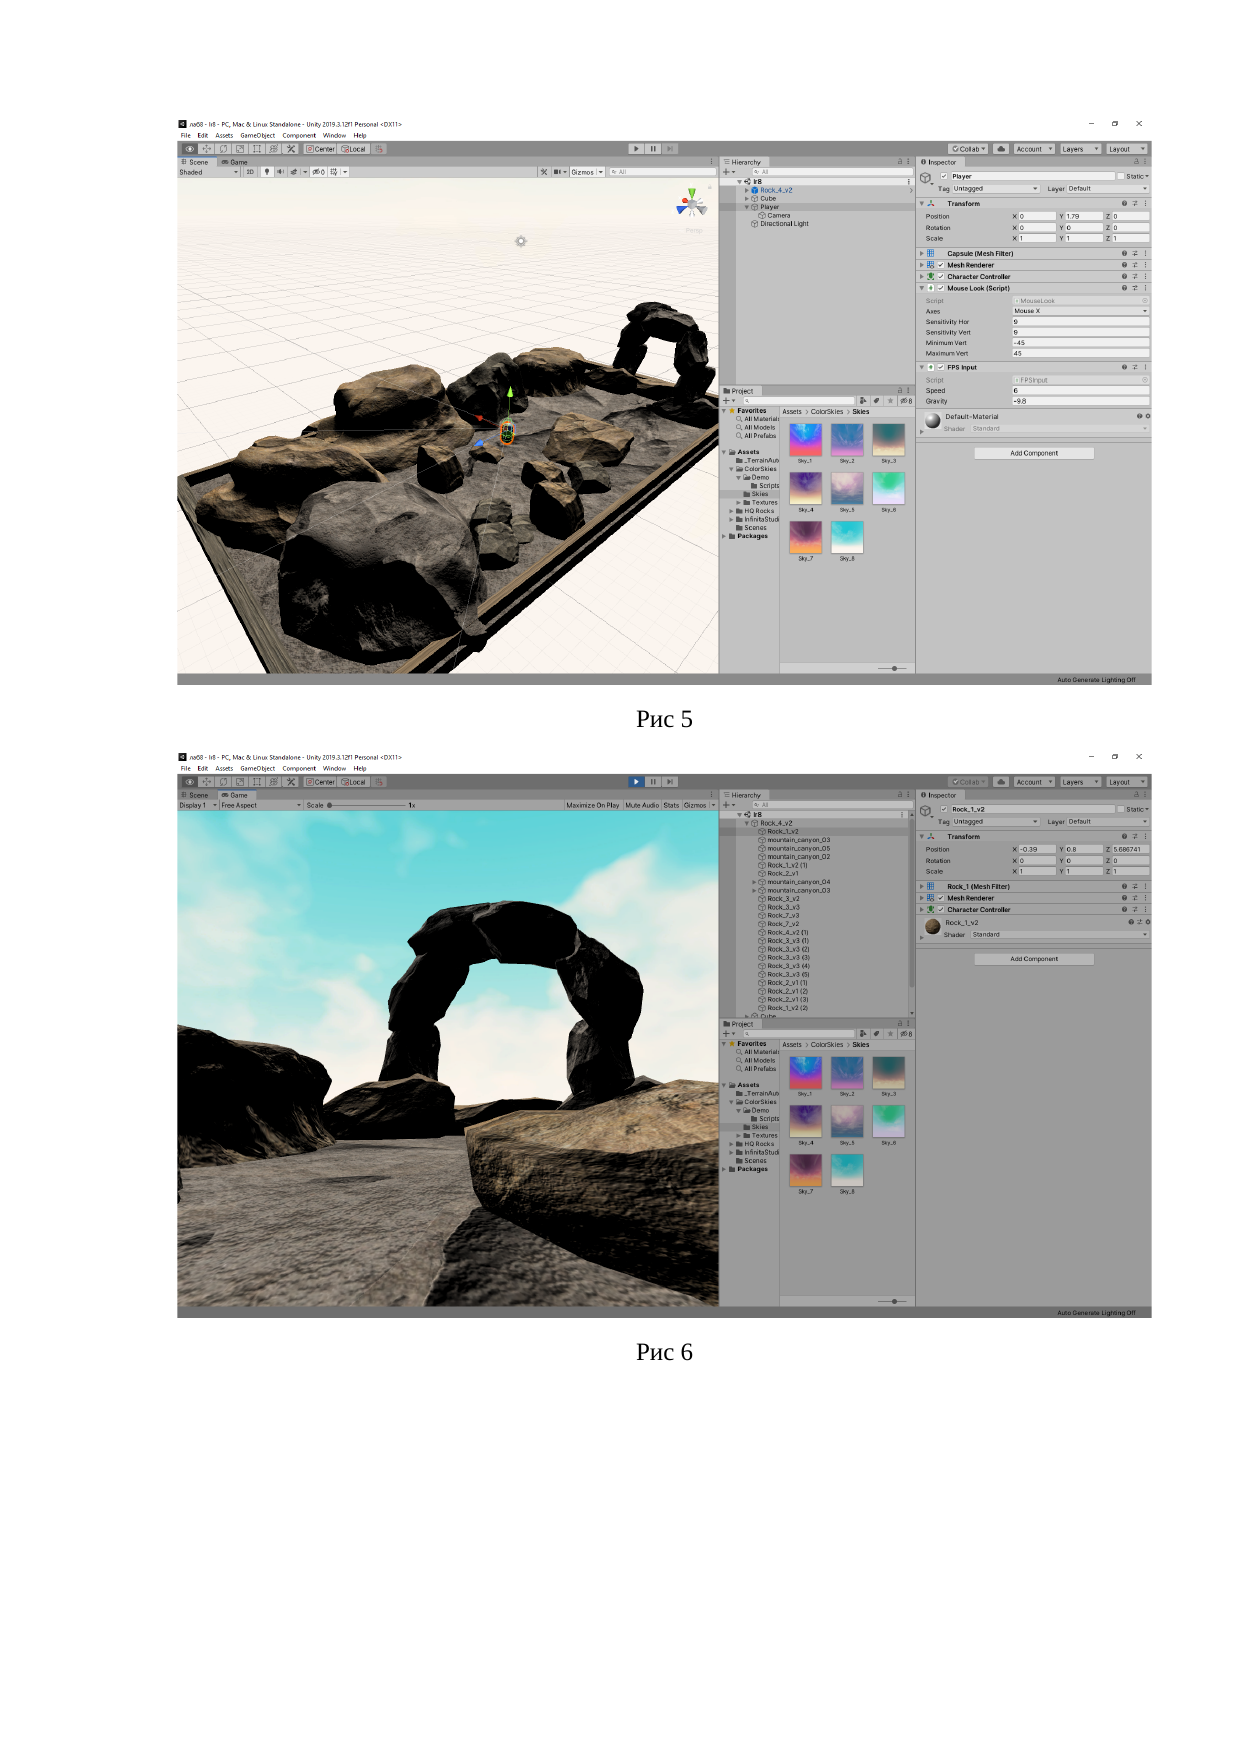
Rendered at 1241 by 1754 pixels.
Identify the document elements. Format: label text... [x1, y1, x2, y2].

picture [177, 751, 1152, 1318]
text Рис 6 [177, 1337, 1152, 1366]
text Рис 5РРИсвыа [177, 704, 1152, 733]
picture [177, 118, 1152, 685]
